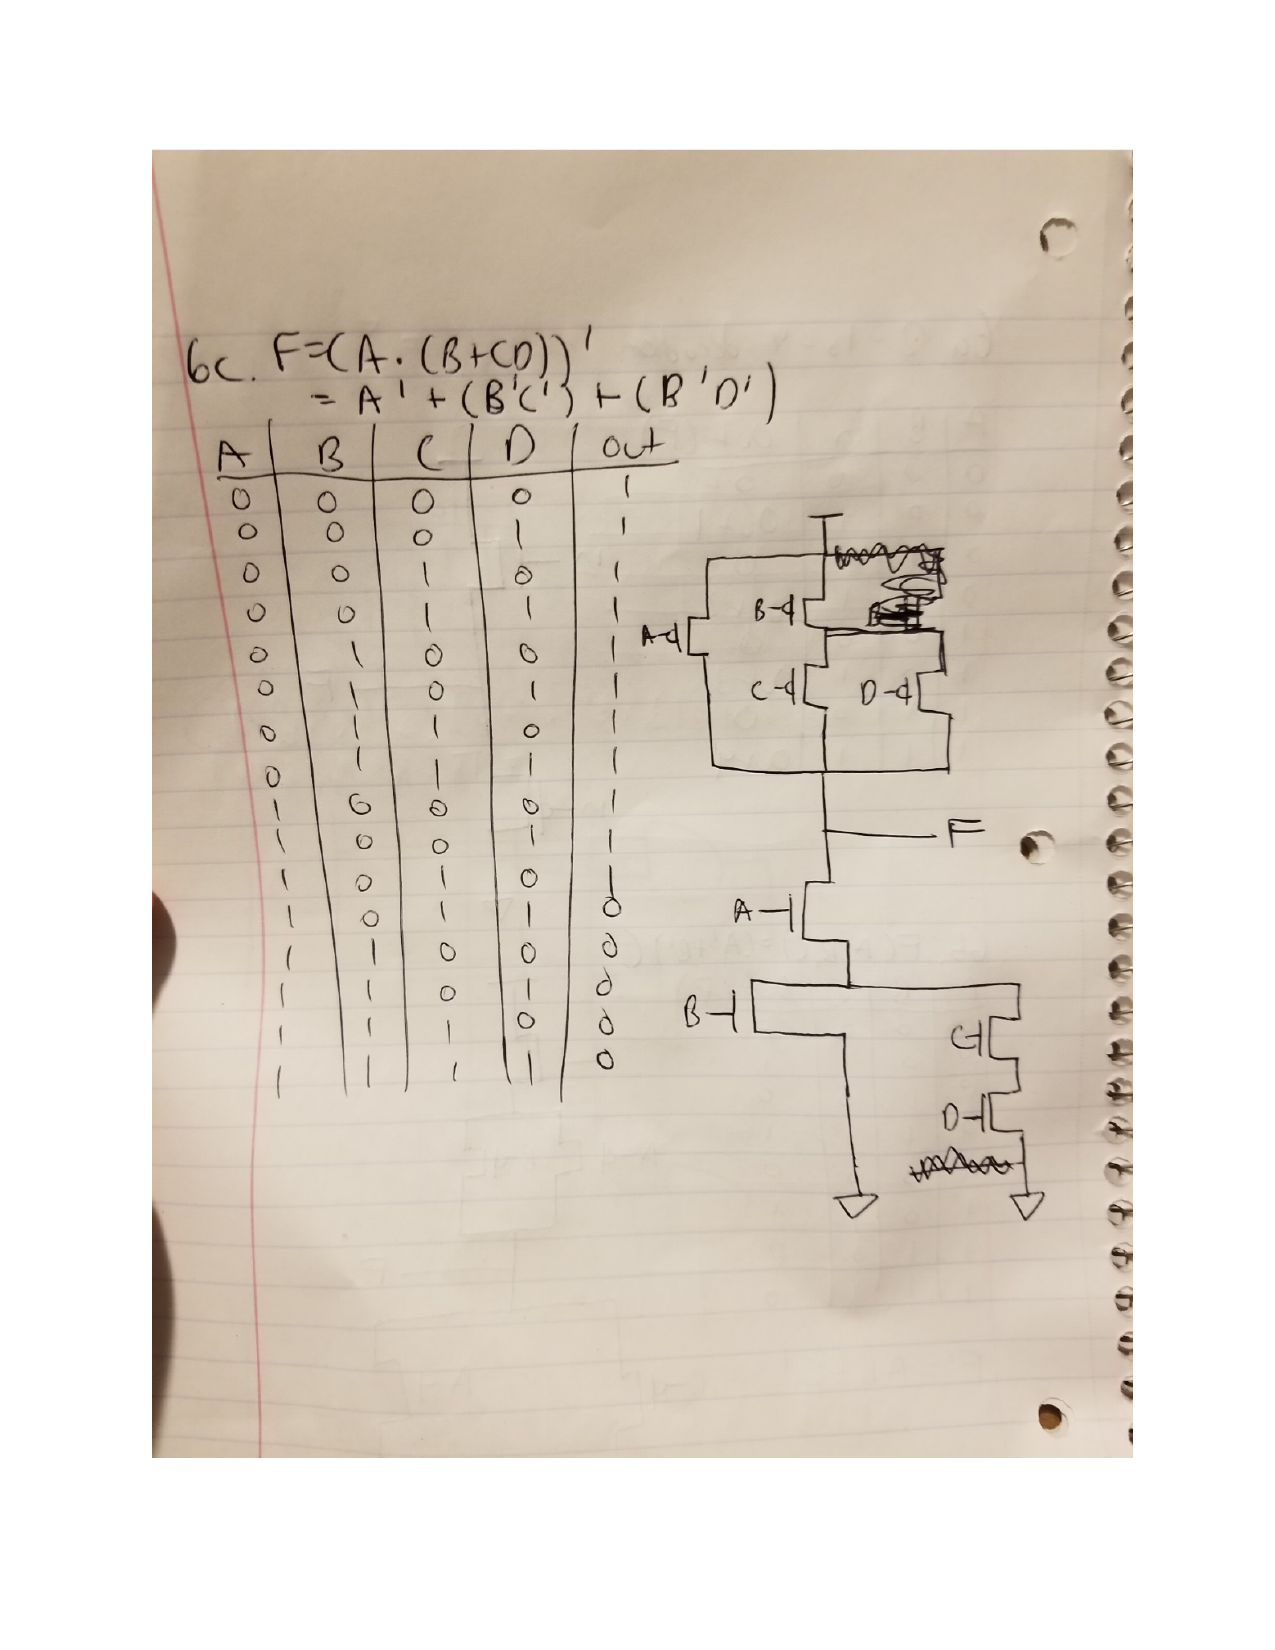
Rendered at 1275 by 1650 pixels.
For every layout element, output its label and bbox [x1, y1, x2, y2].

picture [153, 151, 1133, 1456]
